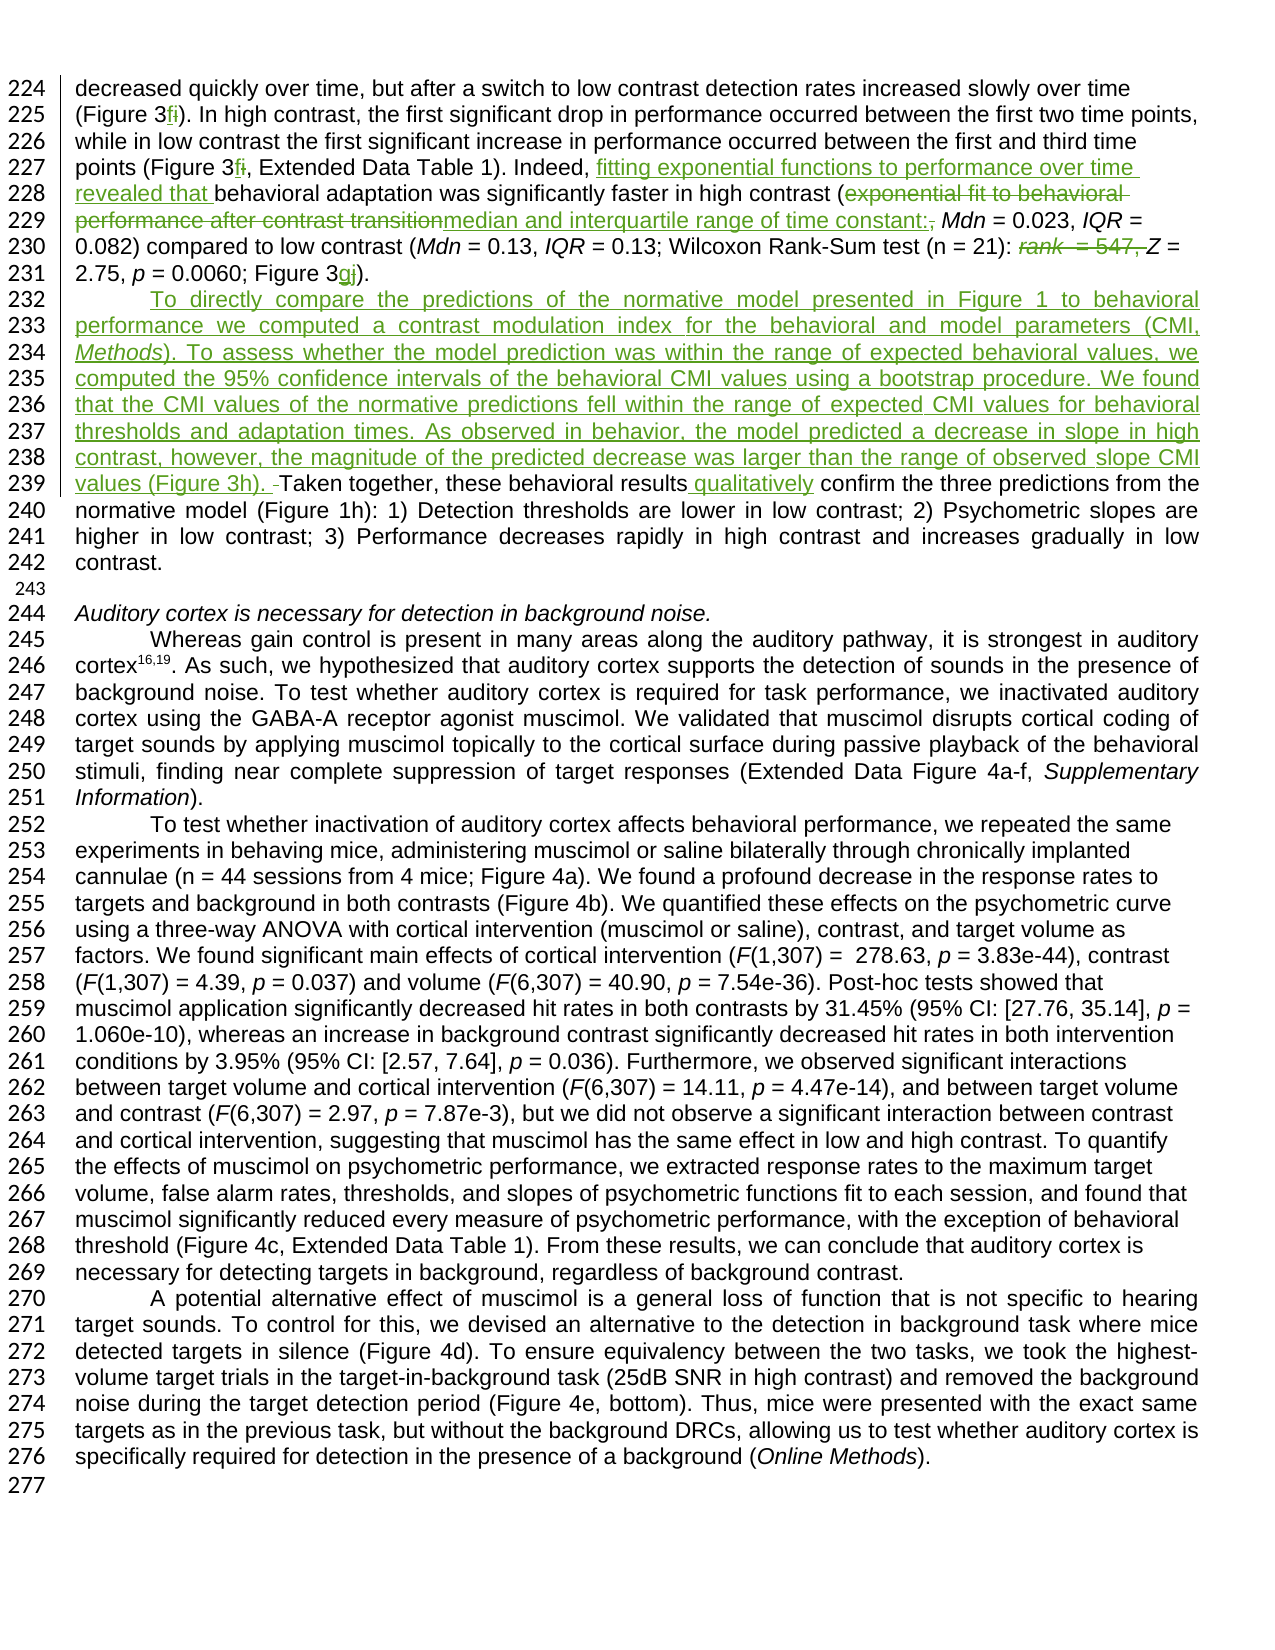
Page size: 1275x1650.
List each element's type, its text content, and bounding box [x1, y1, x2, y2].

text Auditory cortex is necessary for detection in background noise. [75, 600, 1200, 626]
text Taken together, these behavioral results confirm the three predictions from the normative model (Figure 1h): 1) Detection thresholds are lower in low contrast; 2) Psychometric slopes are higher in low contrast; 3) Performance decreases rapidly in high contrast and increases gradually in low contrast. [75, 286, 1200, 335]
text A potential alternative effect of muscimol is a general loss of function that is not specific to hearing target sounds. To control for this, we devised an alternative to the detection in background task where mice detected targets in silence (Figure 4d). To ensure equivalency between the two tasks, we took the highest-volume target trials in the target-in-background task (25dB SNR in high contrast) and removed the background noise during the target detection period (Figure 4e, bottom). Thus, mice were presented with the exact same targets as in the previous task, but without the background DRCs, allowing us to test whether auditory cortex is specifically required for detection in the presence of a background (Online Methods). [75, 1285, 1200, 1469]
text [75, 75, 1200, 286]
text Whereas gain control is present in many areas along the auditory pathway, it is strongest in auditory cortex16,19. As such, we hypothesized that auditory cortex supports the detection of sounds in the presence of background noise. To test whether auditory cortex is required for task performance, we inactivated auditory cortex using the GABA-A receptor agonist muscimol. We validated that muscimol disrupts cortical coding of target sounds by applying muscimol topically to the cortical surface during passive playback of the behavioral stimuli, finding near complete suppression of target responses (Extended Data Figure 4a-f, Supplementary Information). [75, 626, 1200, 811]
text Taken together, these behavioral results confirm the three predictions from the normative model (Figure 1h): 1) Detection thresholds are lower in low contrast; 2) Psychometric slopes are higher in low contrast; 3) Performance decreases rapidly in high contrast and increases gradually in low contrast. [75, 415, 1200, 440]
text Taken together, these behavioral results confirm the three predictions from the normative model (Figure 1h): 1) Detection thresholds are lower in low contrast; 2) Psychometric slopes are higher in low contrast; 3) Performance decreases rapidly in high contrast and increases gradually in low contrast. [75, 442, 1200, 467]
text To test whether inactivation of auditory cortex affects behavioral performance, we repeated the same experiments in behaving mice, administering muscimol or saline bilaterally through chronically implanted cannulae (n = 44 sessions from 4 mice; Figure 4a). We found a profound decrease in the response rates to targets and background in both contrasts (Figure 4b). We quantified these effects on the psychometric curve using a three-way ANOVA with cortical intervention (muscimol or saline), contrast, and target volume as factors. We found significant main effects of cortical intervention (F(1,307) = 278.63, p = 3.83e-44), contrast (F(1,307) = 4.39, p = 0.037) and volume (F(6,307) = 40.90, p = 7.54e-36). Post-hoc tests showed that muscimol application significantly decreased hit rates in both contrasts by 31.45% (95% CI: [27.76, 35.14], p = 1.060e-10), whereas an increase in background contrast significantly decreased hit rates in both intervention conditions by 3.95% (95% CI: [2.57, 7.64], p = 0.036). Furthermore, we observed significant interactions between target volume and cortical intervention (F(6,307) = 14.11, p = 4.47e-14), and between target volume and contrast (F(6,307) = 2.97, p = 7.87e-3), but we did not observe a significant interaction between contrast and cortical intervention, suggesting that muscimol has the same effect in low and high contrast. To quantify the effects of muscimol on psychometric performance, we extracted response rates to the maximum target volume, false alarm rates, thresholds, and slopes of psychometric functions fit to each session, and found that muscimol significantly reduced every measure of psychometric performance, with the exception of behavioral threshold (Figure 4c, Extended Data Table 1). From these results, we can conclude that auditory cortex is necessary for detecting targets in background, regardless of background contrast. [75, 811, 1200, 1285]
text Taken together, these behavioral results confirm the three predictions from the normative model (Figure 1h): 1) Detection thresholds are lower in low contrast; 2) Psychometric slopes are higher in low contrast; 3) Performance decreases rapidly in high contrast and increases gradually in low contrast. [75, 336, 1200, 388]
text Taken together, these behavioral results confirm the three predictions from the normative model (Figure 1h): 1) Detection thresholds are lower in low contrast; 2) Psychometric slopes are higher in low contrast; 3) Performance decreases rapidly in high contrast and increases gradually in low contrast. [75, 389, 1200, 414]
text Taken together, these behavioral results confirm the three predictions from the normative model (Figure 1h): 1) Detection thresholds are lower in low contrast; 2) Psychometric slopes are higher in low contrast; 3) Performance decreases rapidly in high contrast and increases gradually in low contrast. [75, 468, 1200, 576]
